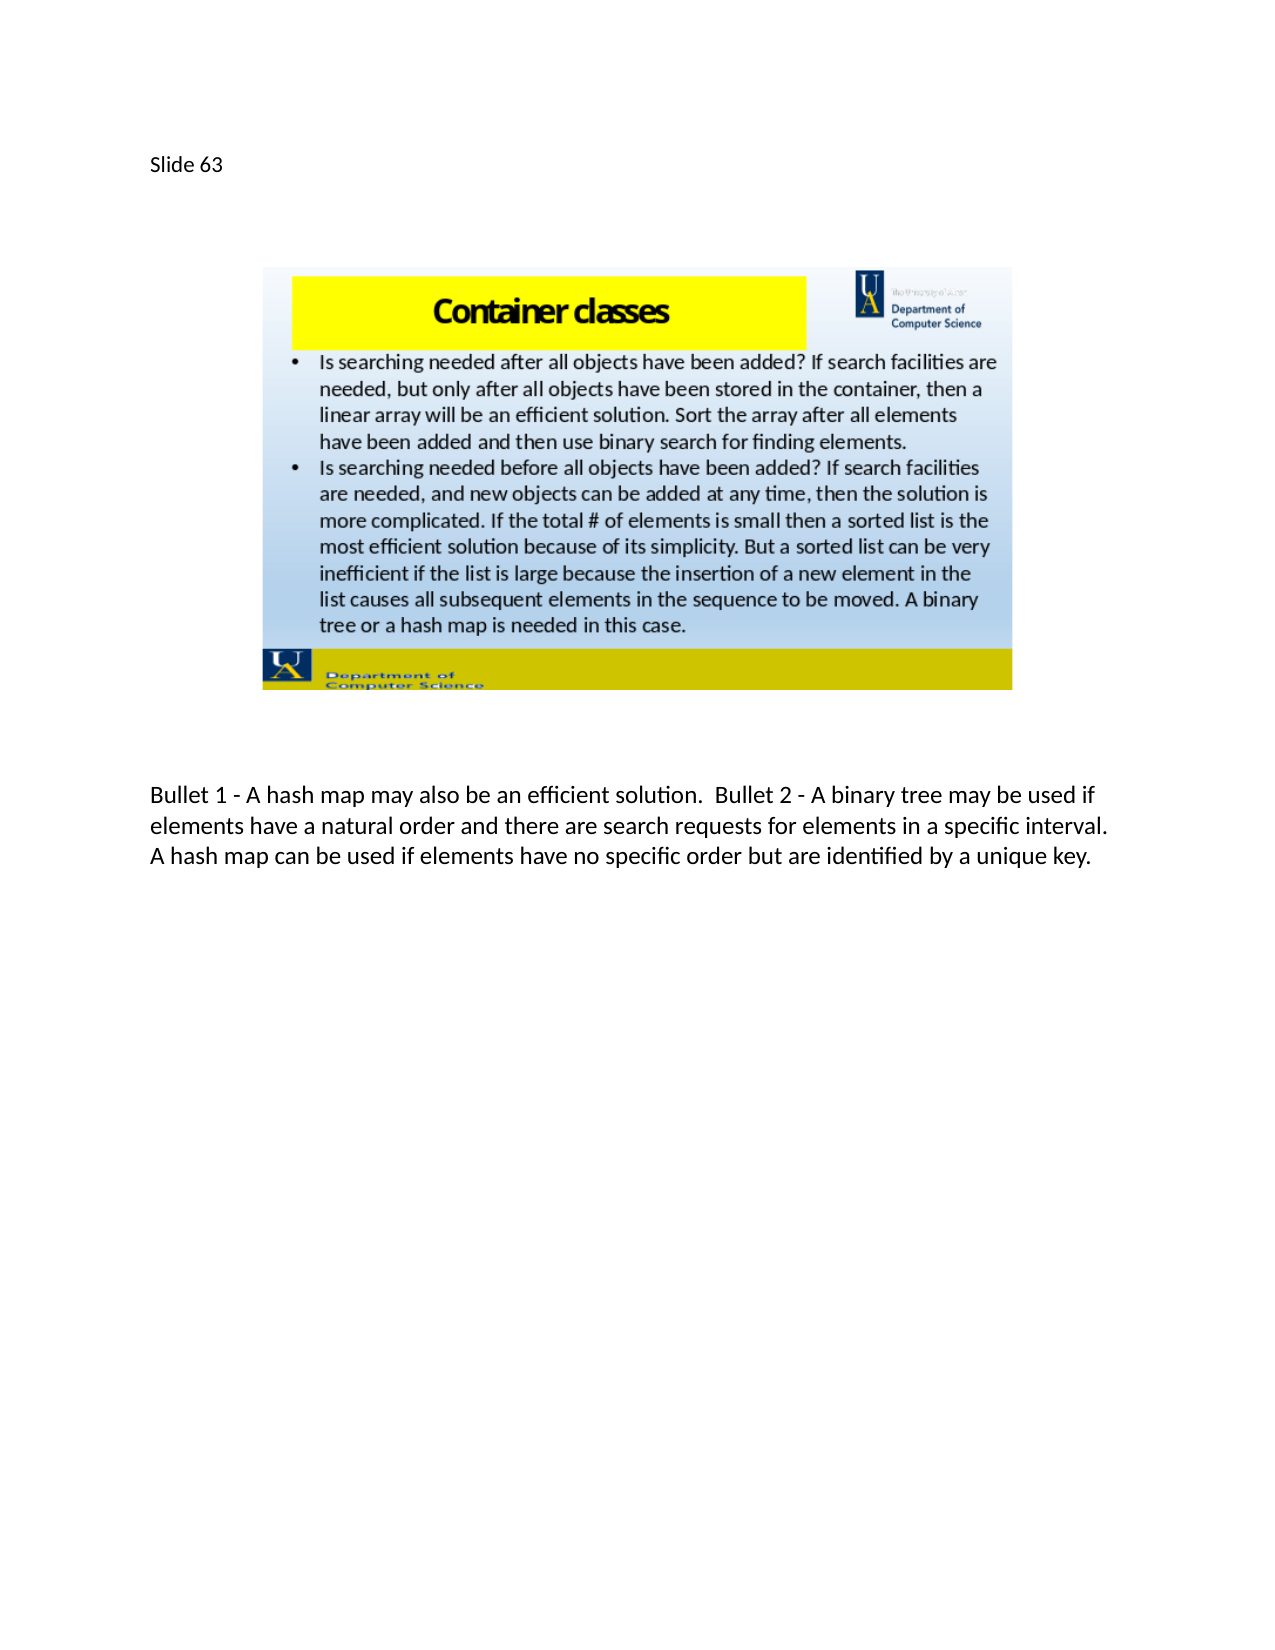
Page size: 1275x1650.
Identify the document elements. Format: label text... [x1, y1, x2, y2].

text Bullet 1 - A hash map may also be an efficient solution. Bullet 2 - A binary tree may be used if elements have a natural order and there are search requests for elements in a specific interval. A hash map can be used if elements have no specific order but are identified by a unique key. [150, 779, 1125, 871]
text Slide 63 [150, 150, 1125, 178]
